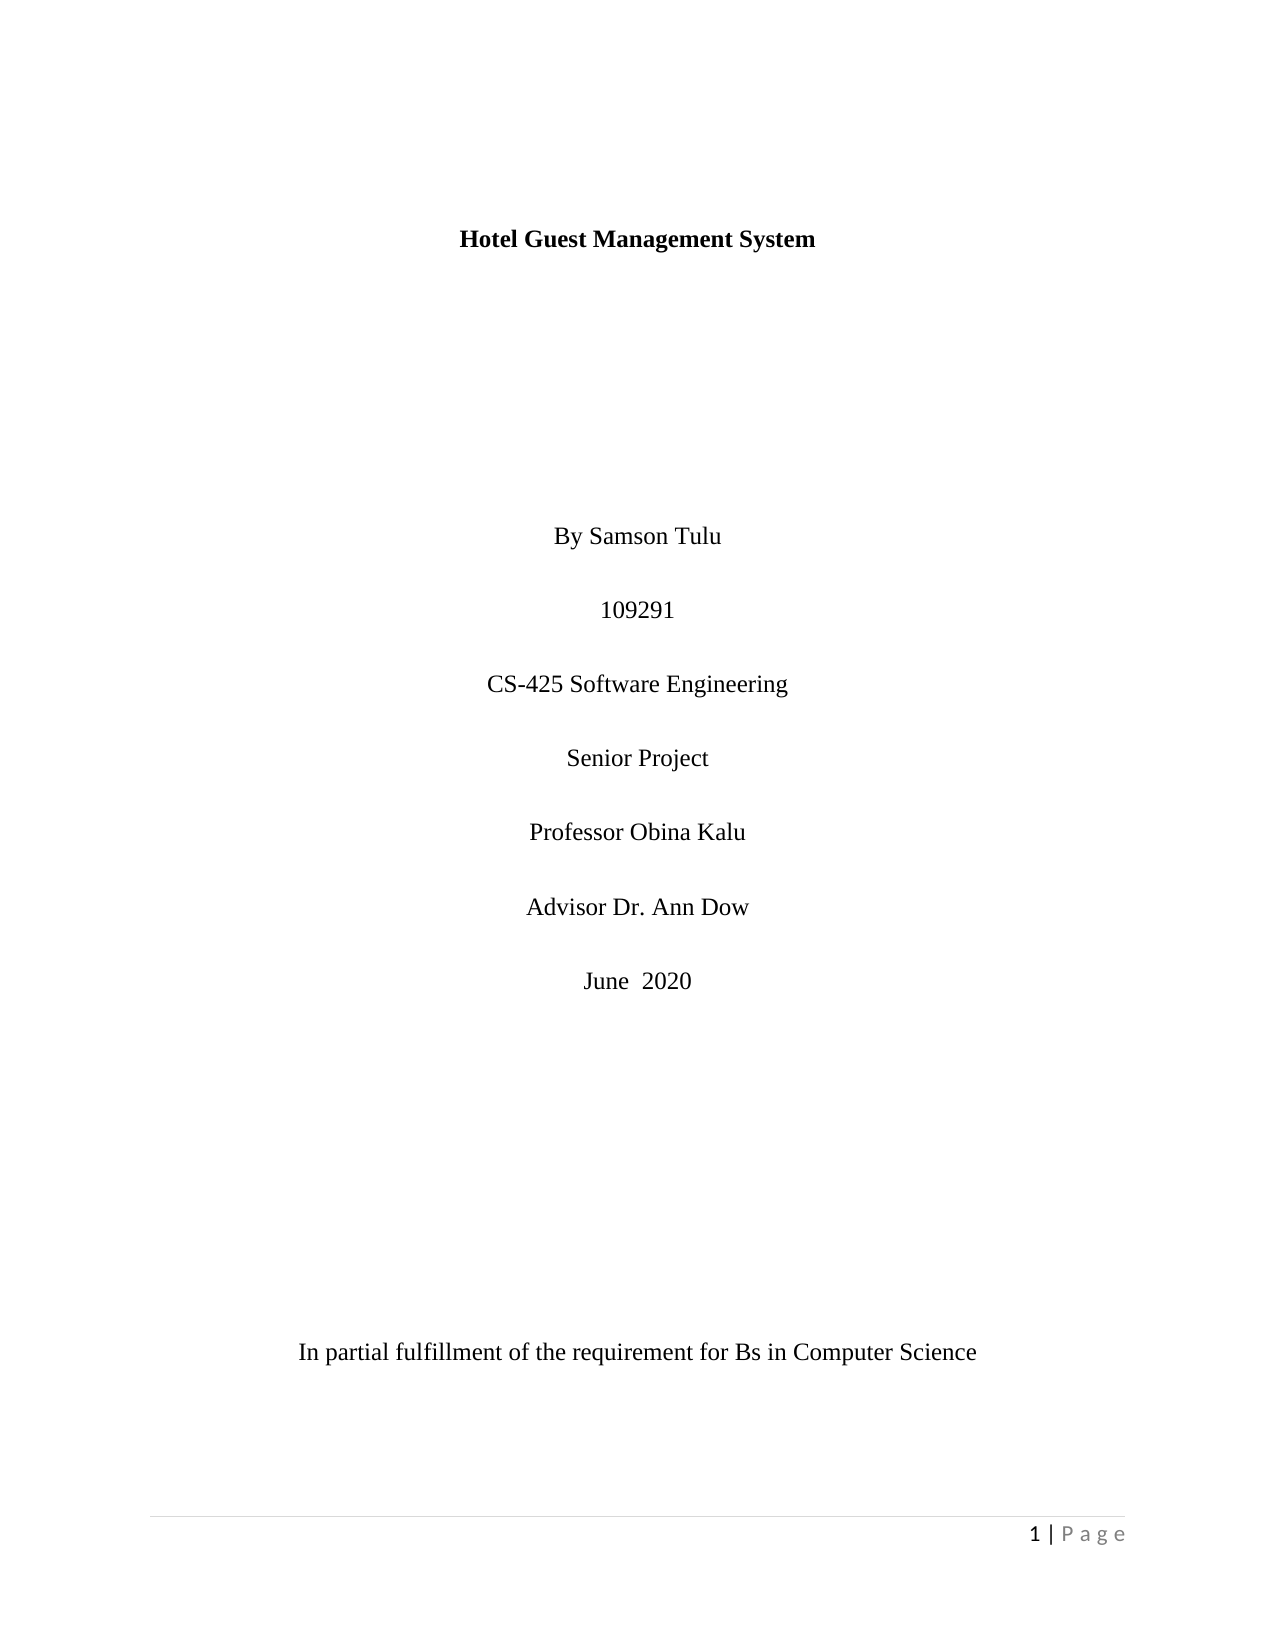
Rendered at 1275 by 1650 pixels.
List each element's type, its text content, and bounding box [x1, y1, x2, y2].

text CS-425 Software Engineering [150, 669, 1125, 698]
text Professor Obina Kalu [150, 817, 1125, 846]
text In partial fulfillment of the requirement for Bs in Computer Science [150, 1337, 1125, 1365]
text Senior Project [150, 743, 1125, 772]
text Advisor Dr. Ann Dow [150, 892, 1125, 920]
text 109291 [150, 595, 1125, 624]
text By Samson Tulu [150, 521, 1125, 549]
text Hotel Guest Management System [150, 224, 1125, 253]
text June 2020 [150, 966, 1125, 994]
